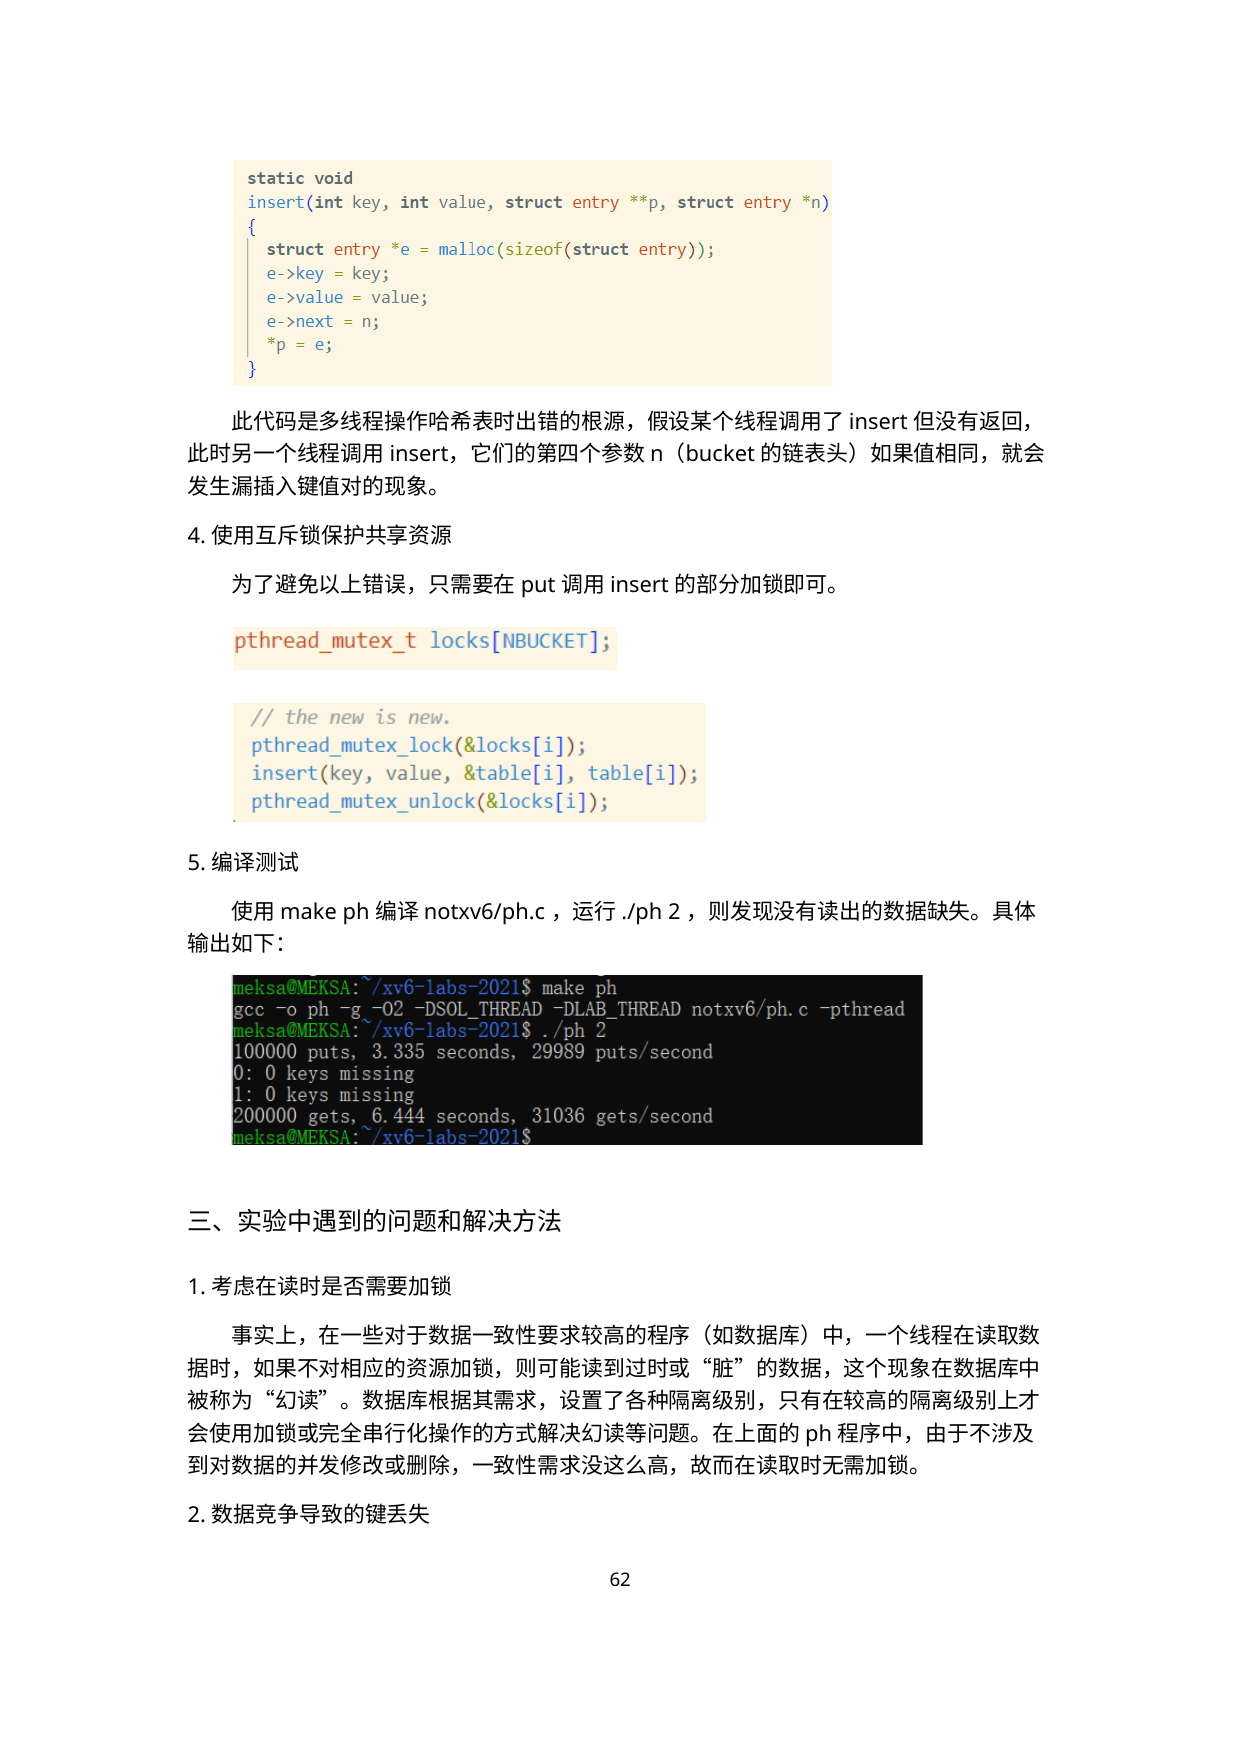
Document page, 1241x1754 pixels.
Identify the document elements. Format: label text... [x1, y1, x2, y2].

text 5. 编译测试 [187, 844, 1053, 877]
picture [233, 160, 833, 386]
text 为了避免以上错误，只需要在 put 调用 insert 的部分加锁即可。 [187, 567, 1053, 599]
text 事实上，在一些对于数据一致性要求较高的程序（如数据库）中，一个线程在读取数据时，如果不对相应的资源加锁，则可能读到过时或“脏”的数据，这个现象在数据库中被称为“幻读”。数据库根据其需求，设置了各种隔离级别，只有在较高的隔离级别上才会使用加锁或完全串行化操作的方式解决幻读等问题。在上面的 ph 程序中，由于不涉及到对数据的并发修改或删除，一致性需求没这么高，故而在读取时无需加锁。 [187, 1318, 1053, 1480]
picture [231, 975, 923, 1145]
text 4. 使用互斥锁保护共享资源 [187, 518, 1053, 550]
text 1. 考虑在读时是否需要加锁 [187, 1268, 1053, 1301]
picture [233, 627, 618, 670]
text 2. 数据竞争导致的键丢失 [187, 1497, 1053, 1529]
text 此代码是多线程操作哈希表时出错的根源，假设某个线程调用了 insert 但没有返回，此时另一个线程调用 insert，它们的第四个参数 n（bucket 的链表头）如果值相同，就会发生漏插入键值对的现象。 [187, 403, 1053, 501]
text 使用 make ph 编译 notxv6/ph.c ，运行 ./ph 2 ，则发现没有读出的数据缺失。具体输出如下： [187, 893, 1053, 958]
picture [233, 703, 706, 822]
text 三、实验中遇到的问题和解决方法 [187, 1187, 1053, 1252]
